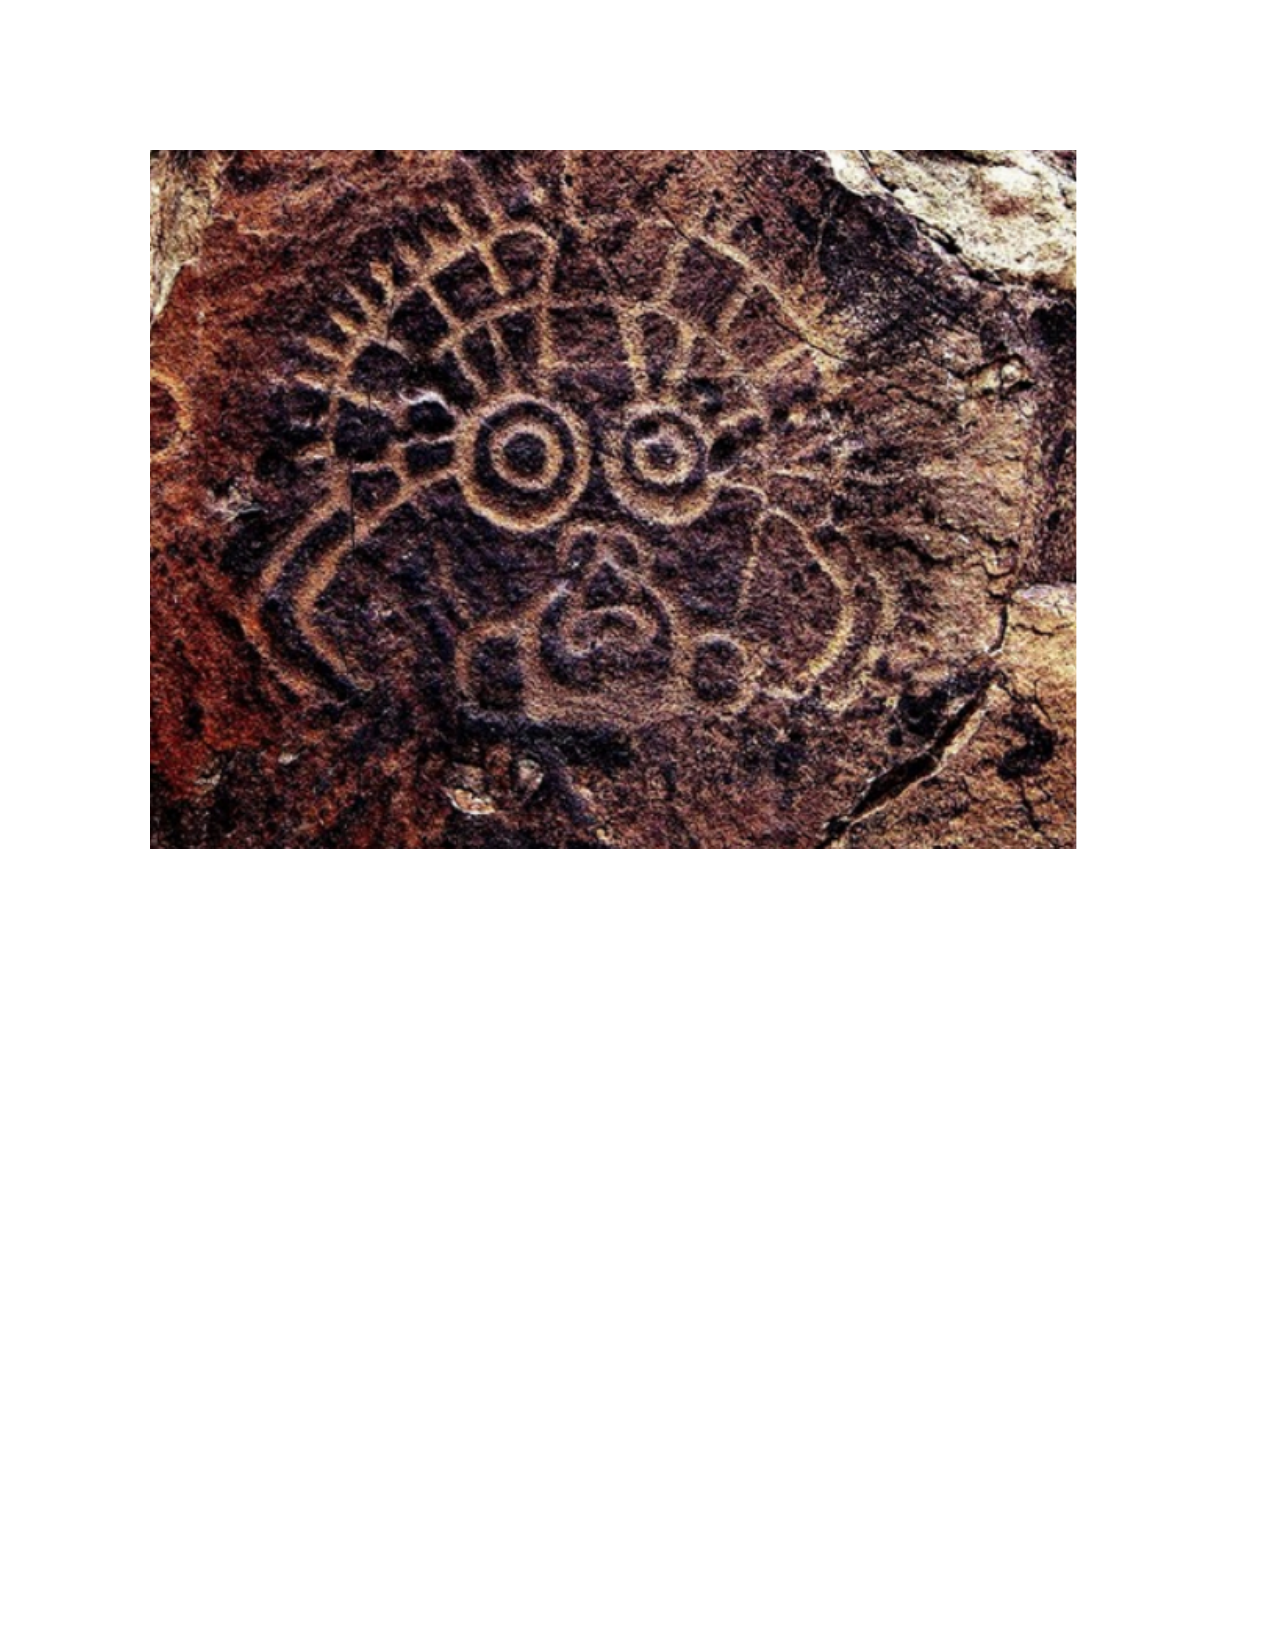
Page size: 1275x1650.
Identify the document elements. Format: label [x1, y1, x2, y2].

picture [150, 150, 1077, 849]
